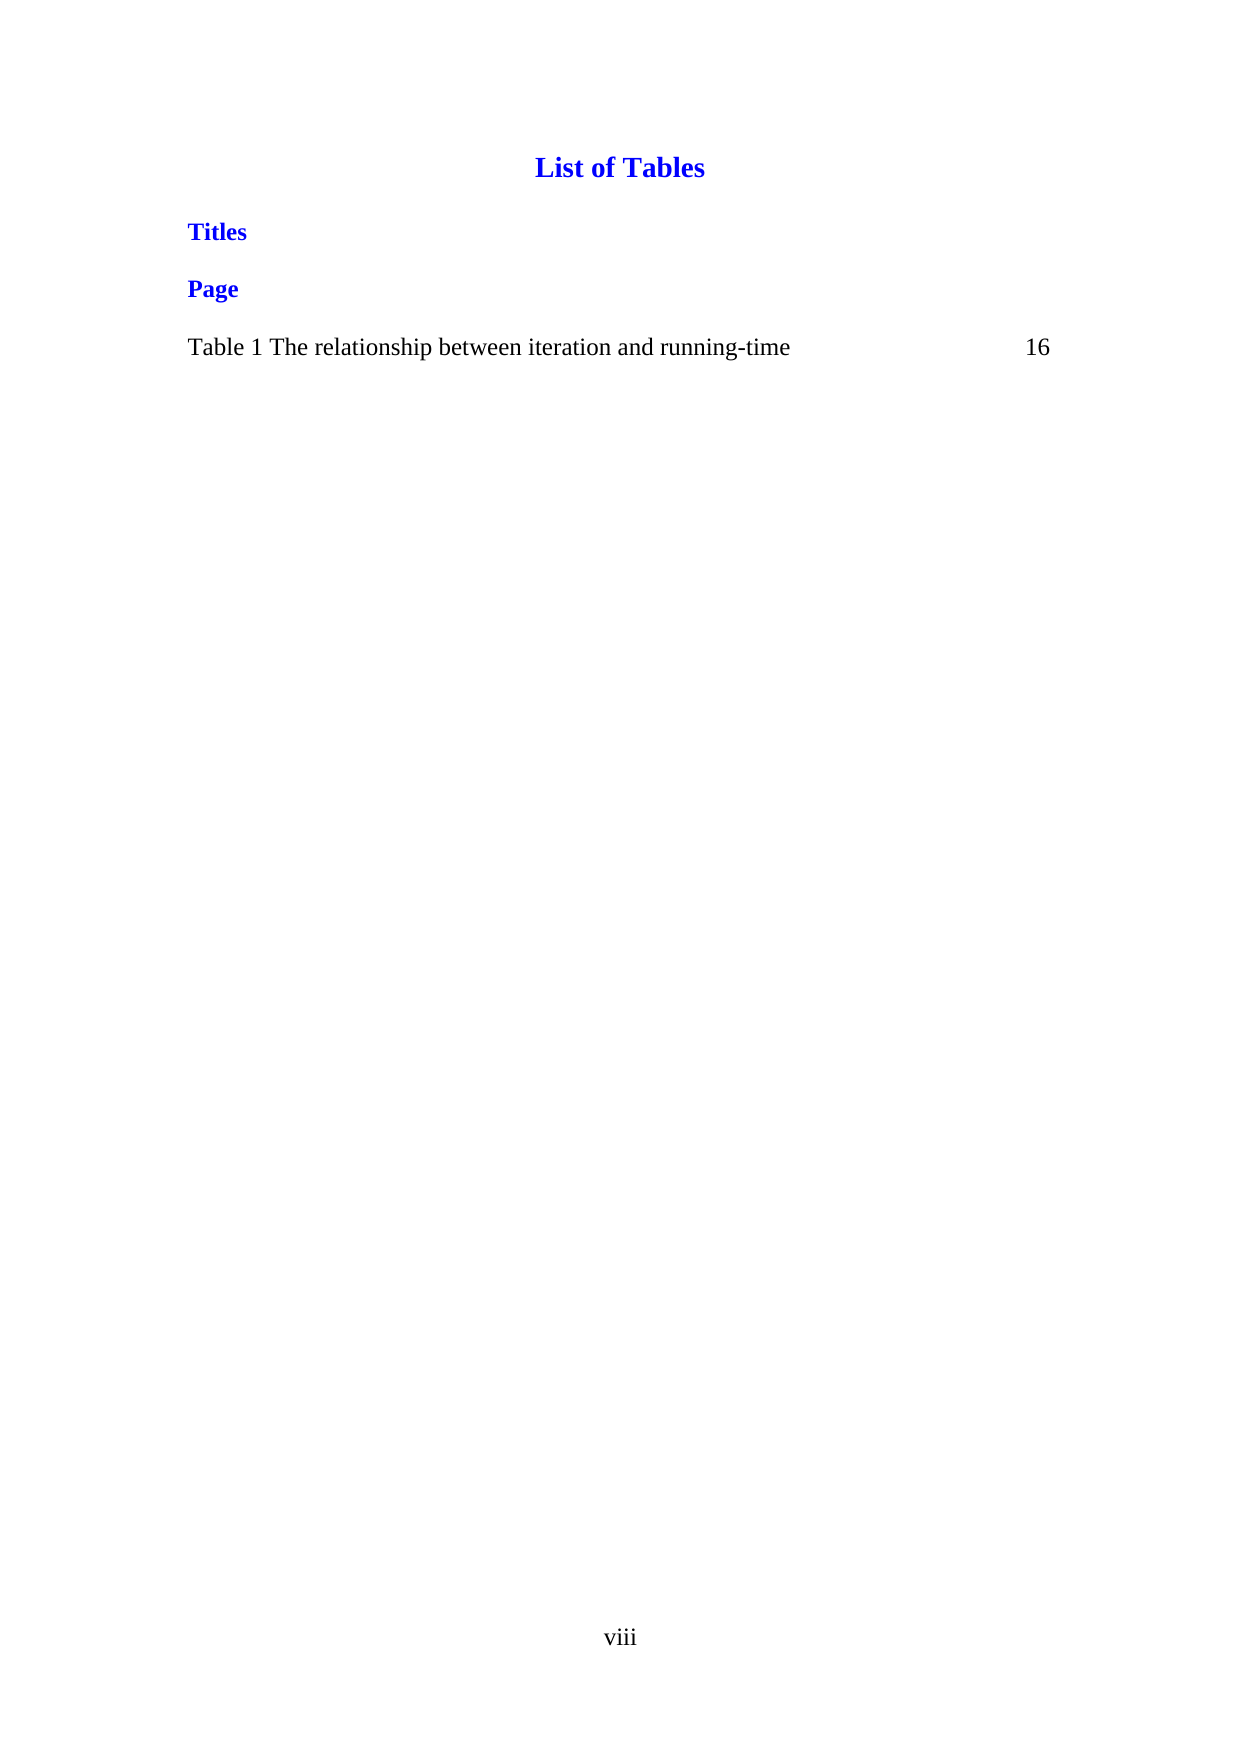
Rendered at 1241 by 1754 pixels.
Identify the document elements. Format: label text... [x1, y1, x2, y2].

text Table 1 The relationship between iteration and running-time 16 [187, 332, 1053, 417]
text List of Tables [187, 150, 1053, 183]
text Titles Page [187, 217, 1053, 303]
